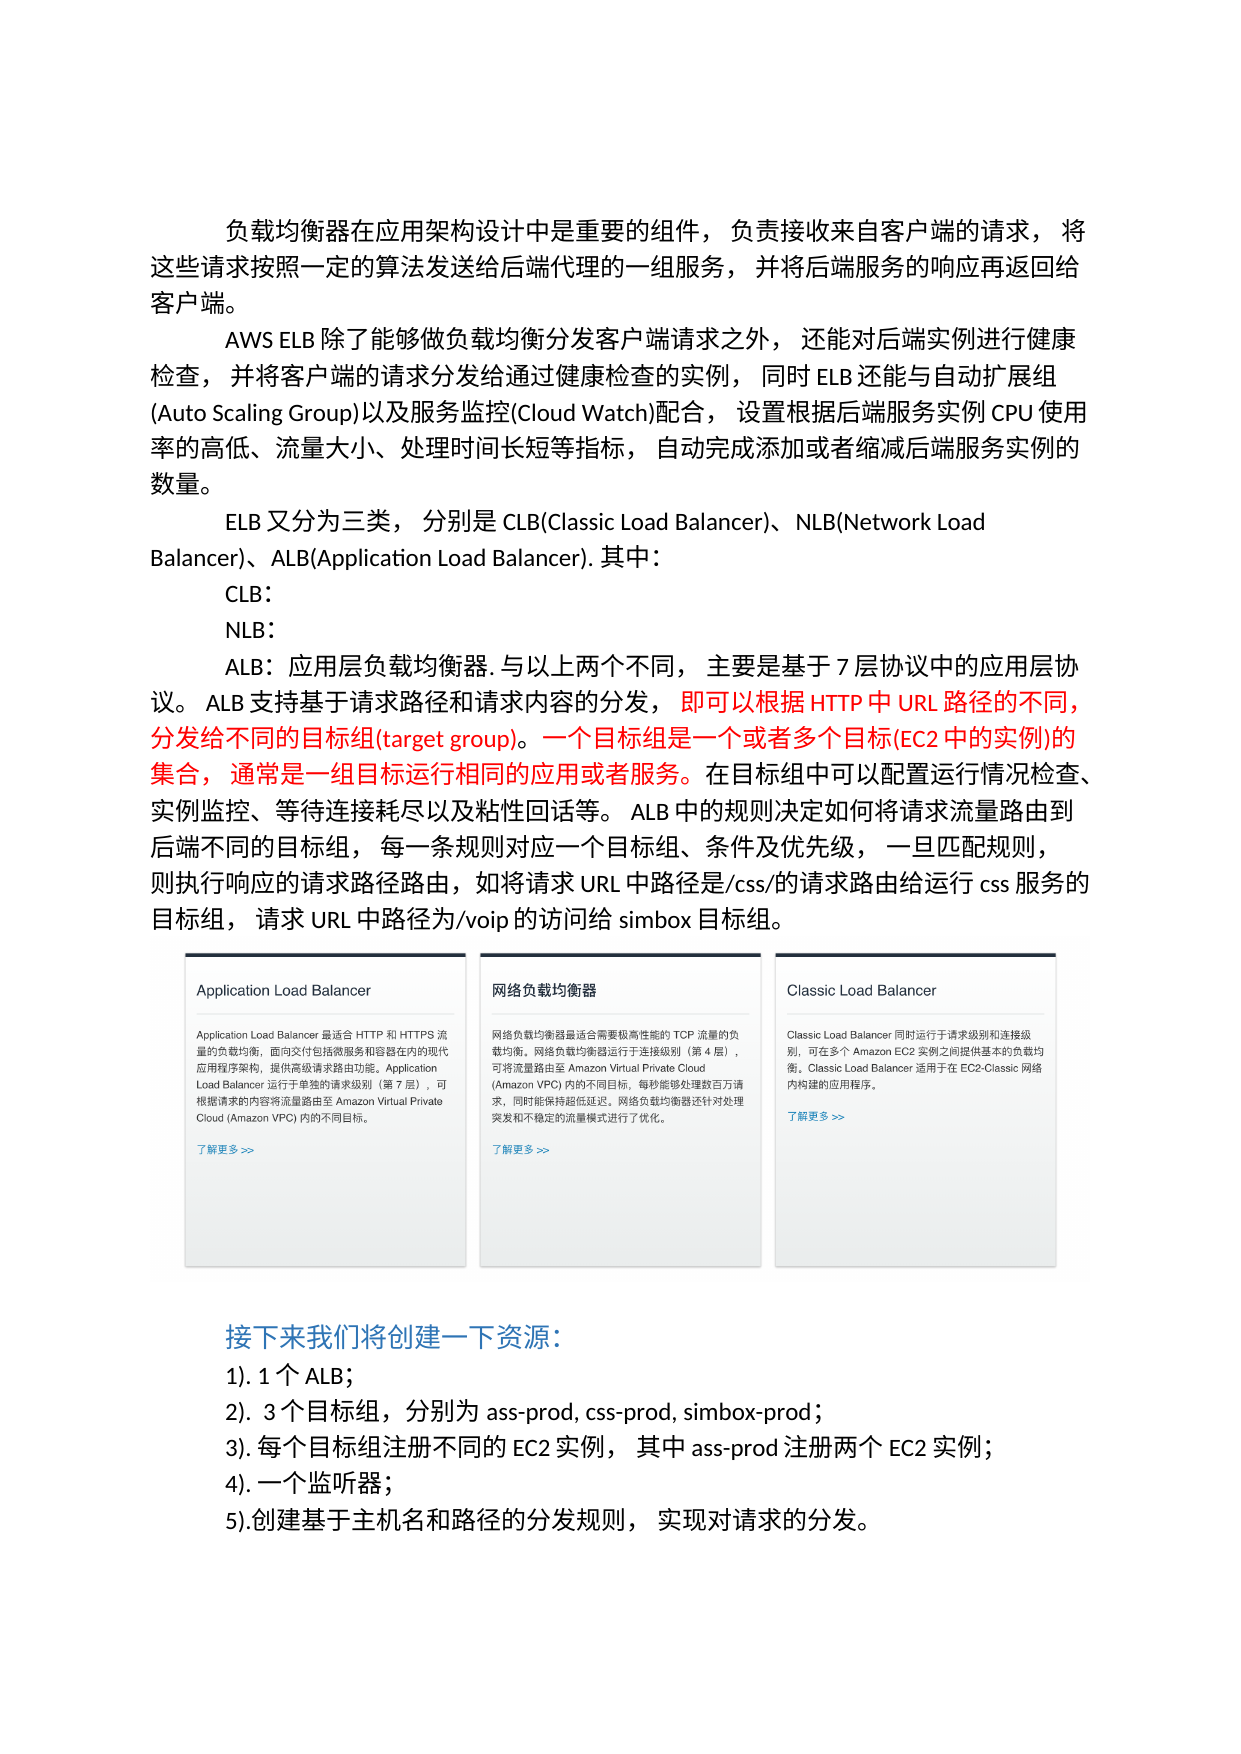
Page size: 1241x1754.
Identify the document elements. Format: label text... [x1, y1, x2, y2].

text 1). 1个ALB； [150, 1355, 1090, 1391]
text 2). 3个目标组，分别为 ass-prod, css-prod, simbox-prod； [150, 1391, 1090, 1428]
text CLB： [150, 573, 1090, 610]
text AWS ELB除了能够做负载均衡分发客户端请求之外， 还能对后端实例进行健康检查， 并将客户端的请求分发给通过健康检查的实例， 同时ELB还能与自动扩展组(Auto Scaling Group)以及服务监控(Cloud Watch)配合， 设置根据后端服务实例CPU使用率的高低、流量大小、处理时间长短等指标， 自动完成添加或者缩减后端服务实例的数量。 [150, 320, 1090, 501]
subtitle 接下来我们将创建一下资源： [150, 1316, 1090, 1355]
text ELB又分为三类， 分别是 CLB(Classic Load Balancer)、NLB(Network Load Balancer)、ALB(Application Load Balancer). 其中： [150, 501, 1090, 573]
text 负载均衡器在应用架构设计中是重要的组件， 负责接收来自客户端的请求， 将这些请求按照一定的算法发送给后端代理的一组服务， 并将后端服务的响应再返回给客户端。 [150, 211, 1090, 320]
picture [150, 936, 1090, 1282]
text 3). 每个目标组注册不同的EC2实例， 其中ass-prod注册两个EC2实例； [150, 1428, 1090, 1464]
text 5).创建基于主机名和路径的分发规则， 实现对请求的分发。 [150, 1500, 1090, 1536]
text 4). 一个监听器； [150, 1464, 1090, 1500]
text NLB： [150, 610, 1090, 646]
text ALB：应用层负载均衡器. 与以上两个不同， 主要是基于7层协议中的应用层协议。 ALB支持基于请求路径和请求内容的分发， 即可以根据HTTP中URL路径的不同，分发给不同的目标组(target group)。一个目标组是一个或者多个目标(EC2中的实例)的集合， 通常是一组目标运行相同的应用或者服务。在目标组中可以配置运行情况检查、实例监控、等待连接耗尽以及粘性回话等。 ALB中的规则决定如何将请求流量路由到后端不同的目标组， 每一条规则对应一个目标组、条件及优先级， 一旦匹配规则， 则执行响应的请求路径路由，如将请求URL中路径是/css/的请求路由给运行css服务的目标组， 请求URL中路径为/voip的访问给simbox目标组。 [150, 646, 1090, 936]
